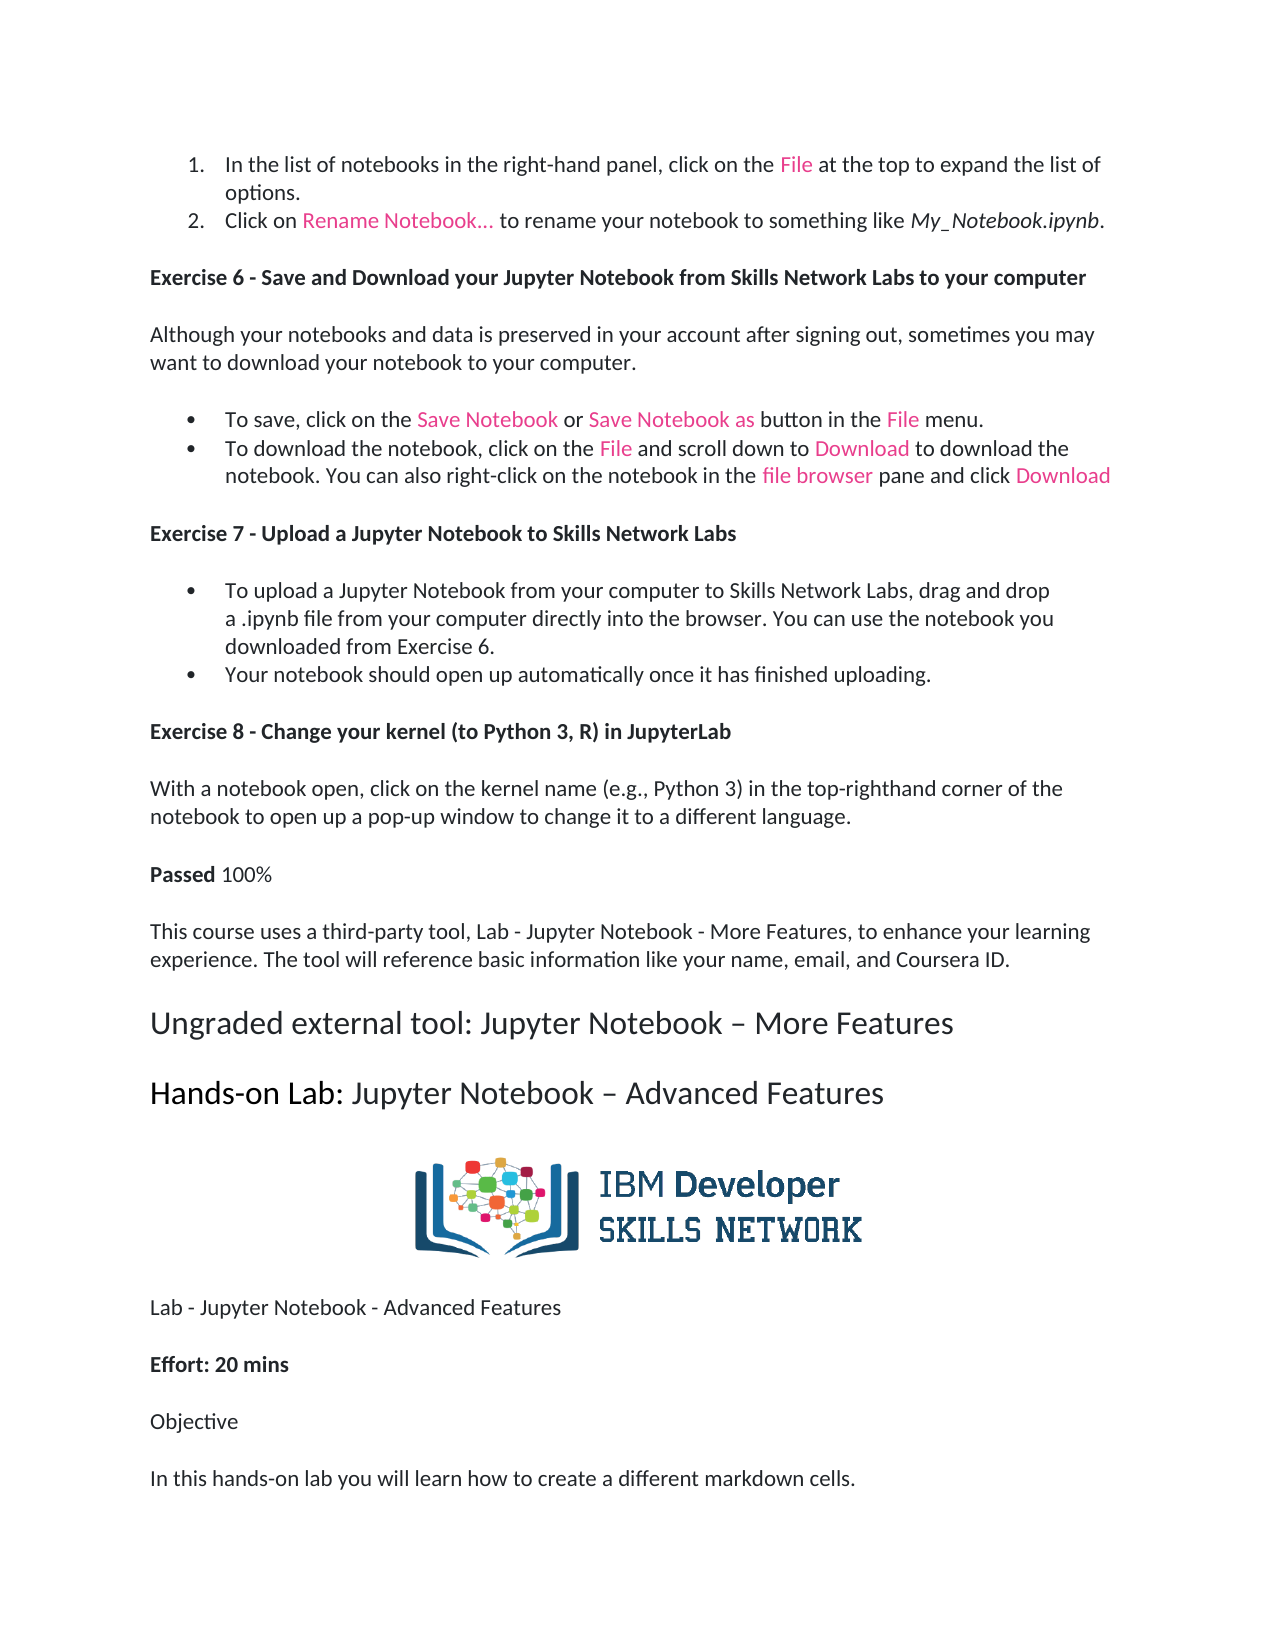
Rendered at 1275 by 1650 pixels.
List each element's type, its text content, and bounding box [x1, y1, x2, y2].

text Exercise 7 - Upload a Jupyter Notebook to Skills Network Labs [150, 519, 1125, 547]
text In this hands-on lab you will learn how to create a different markdown cells. [150, 1464, 1125, 1493]
text Exercise 8 - Change your kernel (to Python 3, R) in JupyterLab [150, 717, 1125, 745]
text Effort: 20 mins [150, 1350, 1125, 1378]
list Click on Rename Notebook... to rename your notebook to something like My_Notebook.ipynb. [187, 206, 1125, 234]
text Passed 100% [150, 860, 1125, 888]
subtitle Lab - Jupyter Notebook - Advanced Features [150, 1293, 1125, 1321]
text Although your notebooks and data is preserved in your account after signing out, sometimes you may want to download your notebook to your computer. [150, 320, 1125, 376]
text Exercise 6 - Save and Download your Jupyter Notebook from Skills Network Labs to your computer [150, 263, 1125, 291]
list To upload a Jupyter Notebook from your computer to Skills Network Labs, drag and drop a .ipynb file from your computer directly into the browser. You can use the notebook you downloaded from Exercise 6. [187, 576, 1125, 660]
text With a notebook open, click on the kernel name (e.g., Python 3) in the top-righthand corner of the notebook to open up a pop-up window to change it to a different language. [150, 774, 1125, 831]
list To save, click on the Save Notebook or Save Notebook as button in the File menu. [187, 406, 1125, 434]
list To download the notebook, click on the File and scroll down to Download to download the notebook. You can also right-click on the notebook in the file browser pane and click Download [187, 434, 1125, 490]
list In the list of notebooks in the right-hand panel, click on the File at the top to expand the list of options. [187, 150, 1125, 206]
list Your notebook should open up automatically once it has finished uploading. [187, 660, 1125, 688]
text This course uses a third-party tool, Lab - Jupyter Notebook - More Features, to enhance your learning experience. The tool will reference basic information like your name, email, and Coursera ID. [150, 917, 1125, 973]
text Ungraded external tool: Jupyter Notebook – More Features [150, 1002, 1125, 1043]
picture [403, 1141, 872, 1275]
text Hands-on Lab: Jupyter Notebook – Advanced Features [150, 1072, 1125, 1113]
subtitle Objective [150, 1407, 1125, 1435]
